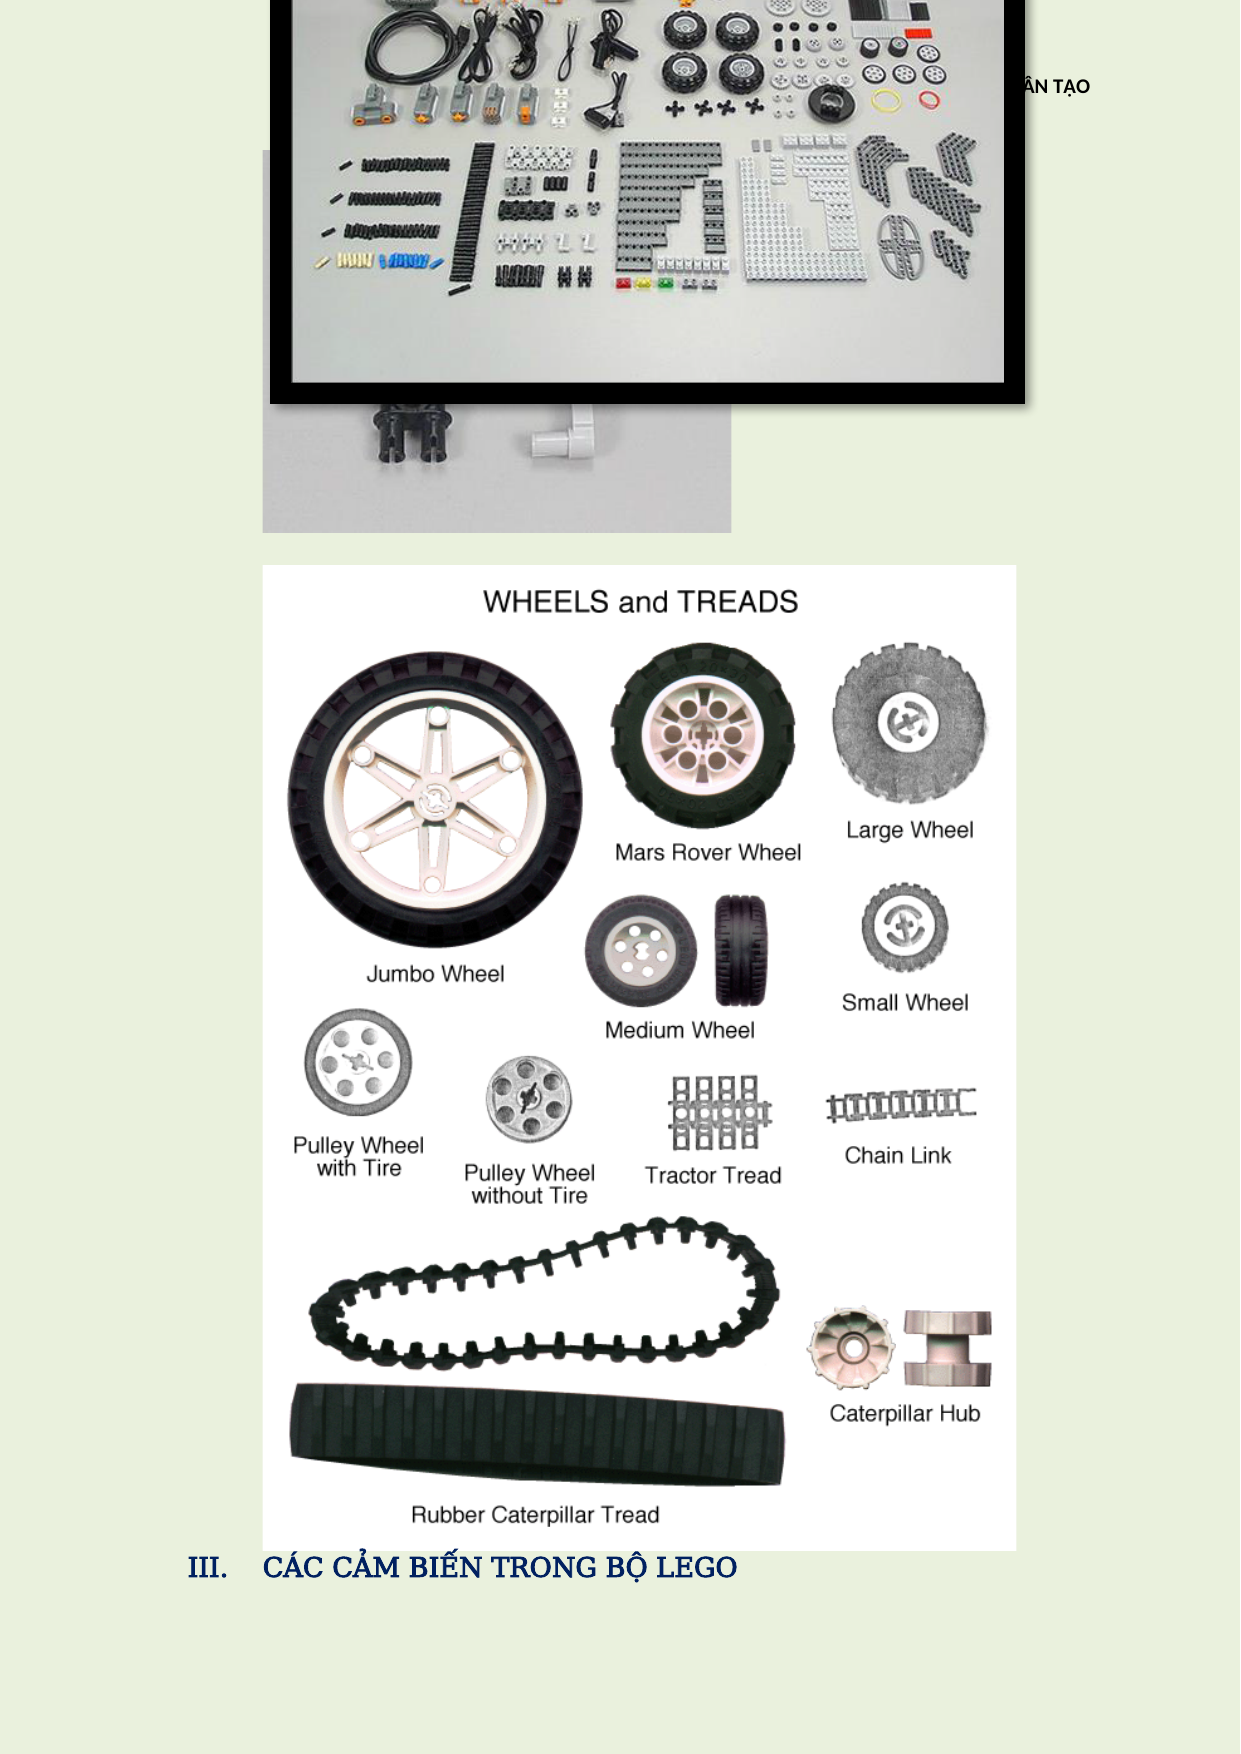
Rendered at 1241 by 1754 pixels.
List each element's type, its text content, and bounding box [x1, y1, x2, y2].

list CÁC CẢM BIẾN TRONG BỘ LEGO [638, 1550, 1090, 1582]
list CÁC CẢM BIẾN TRONG BỘ LEGO [187, 1550, 635, 1582]
